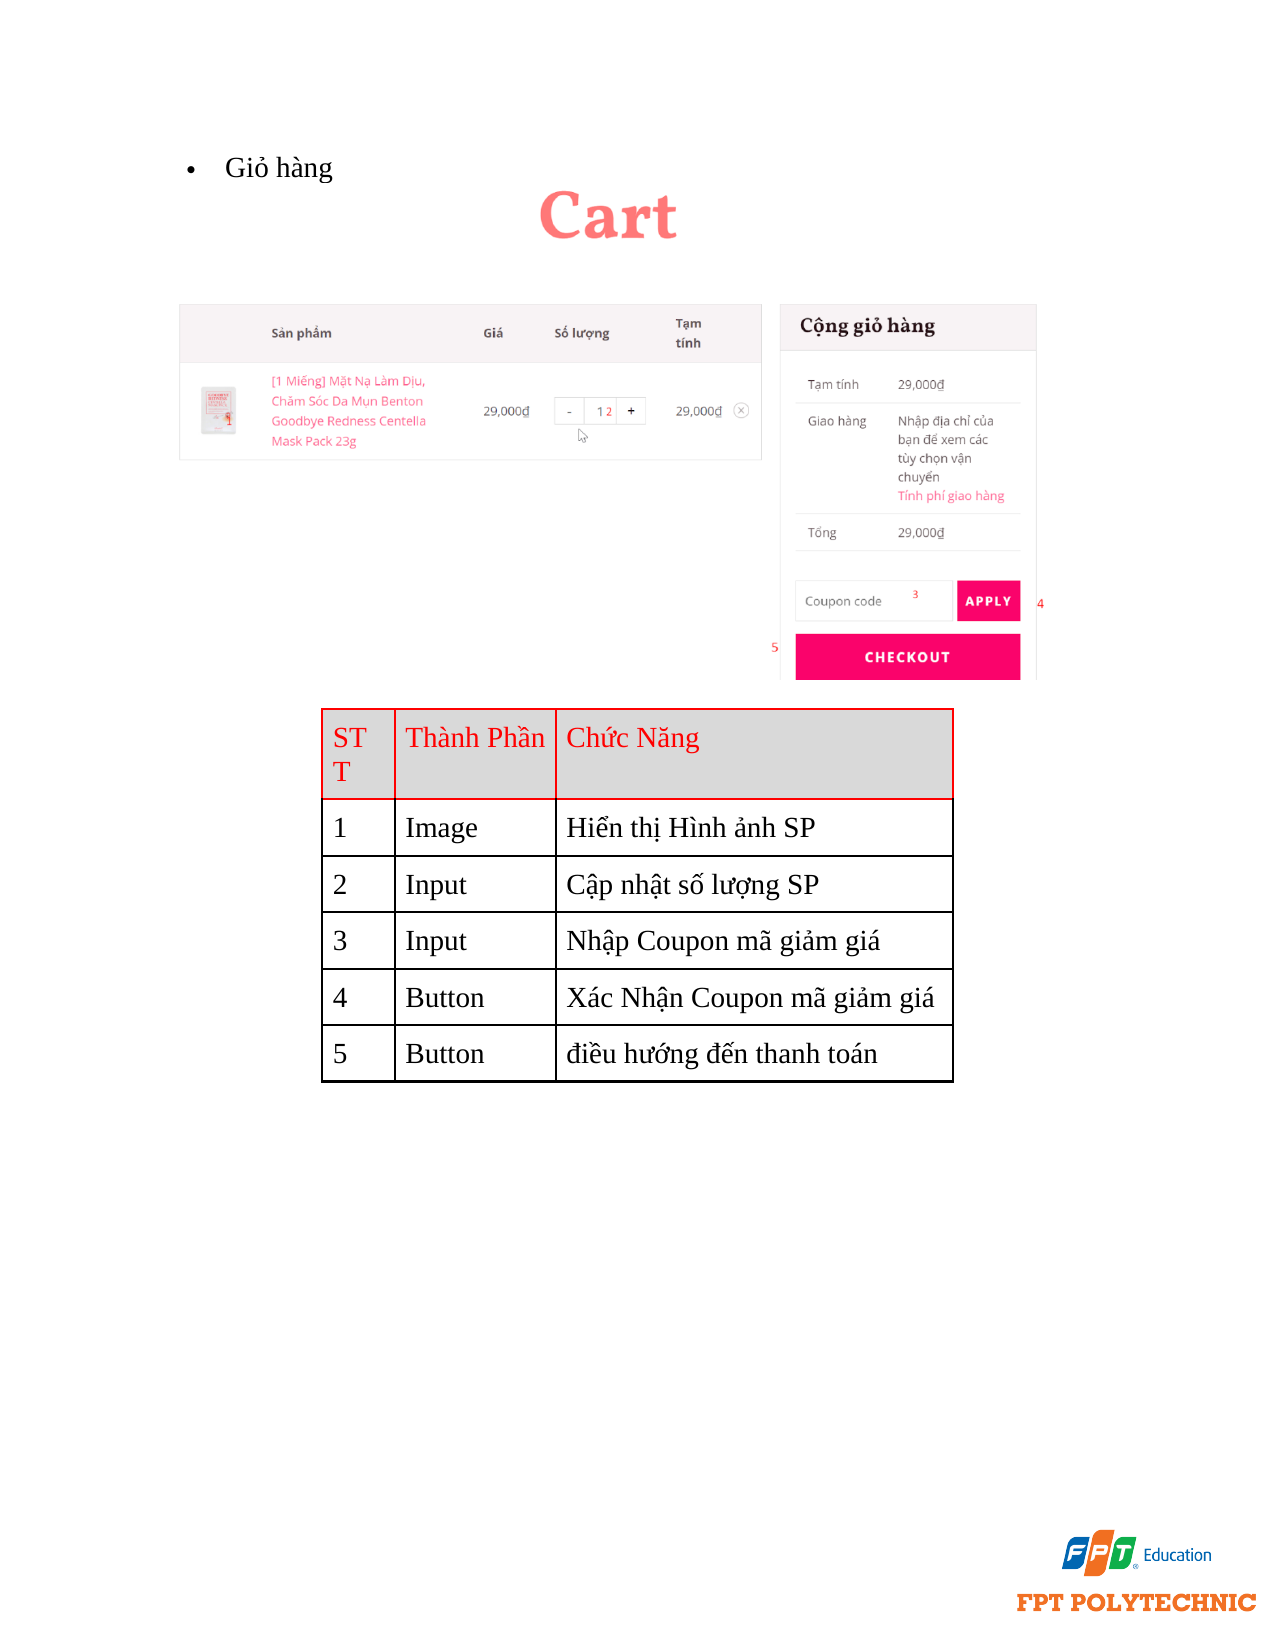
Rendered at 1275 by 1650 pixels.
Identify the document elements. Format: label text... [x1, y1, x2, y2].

picture [1010, 1523, 1264, 1618]
table_header Thành Phần [396, 710, 555, 798]
list Giỏ hàng [187, 150, 1125, 183]
picture [150, 183, 1091, 680]
table_cell Button [396, 1026, 555, 1080]
table_header STT [323, 710, 394, 798]
table_cell Input [396, 913, 555, 967]
table_cell Cập nhật số lượng SP [557, 857, 952, 911]
table_cell Input [396, 857, 555, 911]
table_cell 3 [323, 913, 394, 967]
table_cell 5 [323, 1026, 394, 1080]
table_cell 4 [323, 970, 394, 1024]
table_cell Image [396, 800, 555, 854]
table_cell Nhập Coupon mã giảm giá [557, 913, 952, 967]
table_cell điều hướng đến thanh toán [557, 1026, 952, 1080]
table_cell Hiển thị Hình ảnh SP [557, 800, 952, 854]
table_cell 2 [323, 857, 394, 911]
table_cell Button [396, 970, 555, 1024]
table_header Chức Năng [557, 710, 952, 798]
table_cell 1 [323, 800, 394, 854]
table_cell Xác Nhận Coupon mã giảm giá [557, 970, 952, 1024]
